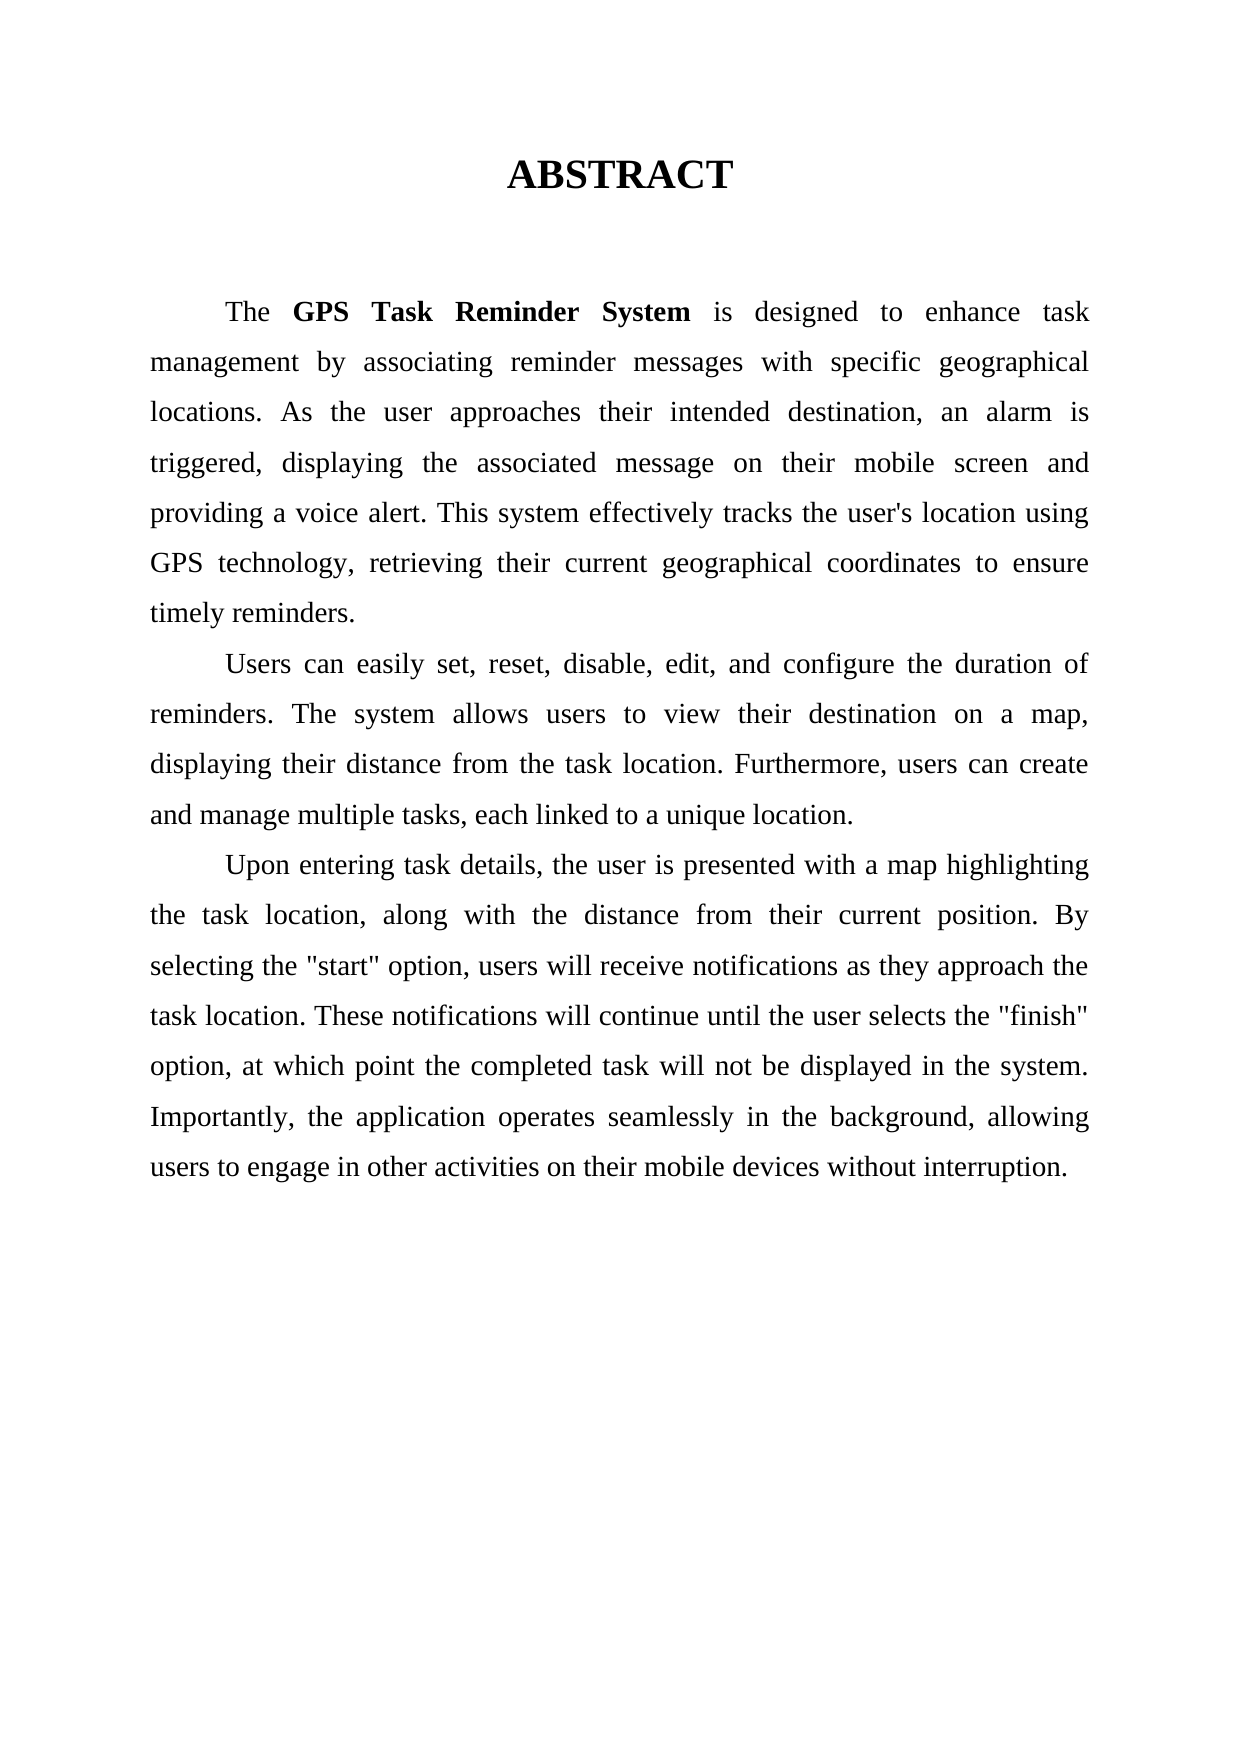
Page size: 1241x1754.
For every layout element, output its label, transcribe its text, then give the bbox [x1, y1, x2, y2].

text ABSTRACT [150, 150, 1090, 198]
text Upon entering task details, the user is presented with a map highlighting the task location, along with the distance from their current position. By selecting the "start" option, users will receive notifications as they approach the task location. These notifications will continue until the user selects the "finish" option, at which point the completed task will not be displayed in the system. Importantly, the application operates seamlessly in the background, allowing users to engage in other activities on their mobile devices without interruption. [150, 847, 1090, 1183]
text The GPS Task Reminder System is designed to enhance task management by associating reminder messages with specific geographical locations. As the user approaches their intended destination, an alarm is triggered, displaying the associated message on their mobile screen and providing a voice alert. This system effectively tracks the user's location using GPS technology, retrieving their current geographical coordinates to ensure timely reminders. [150, 294, 1090, 629]
text Users can easily set, reset, disable, edit, and configure the duration of reminders. The system allows users to view their destination on a map, displaying their distance from the task location. Furthermore, users can create and manage multiple tasks, each linked to a unique location. [150, 646, 1090, 830]
